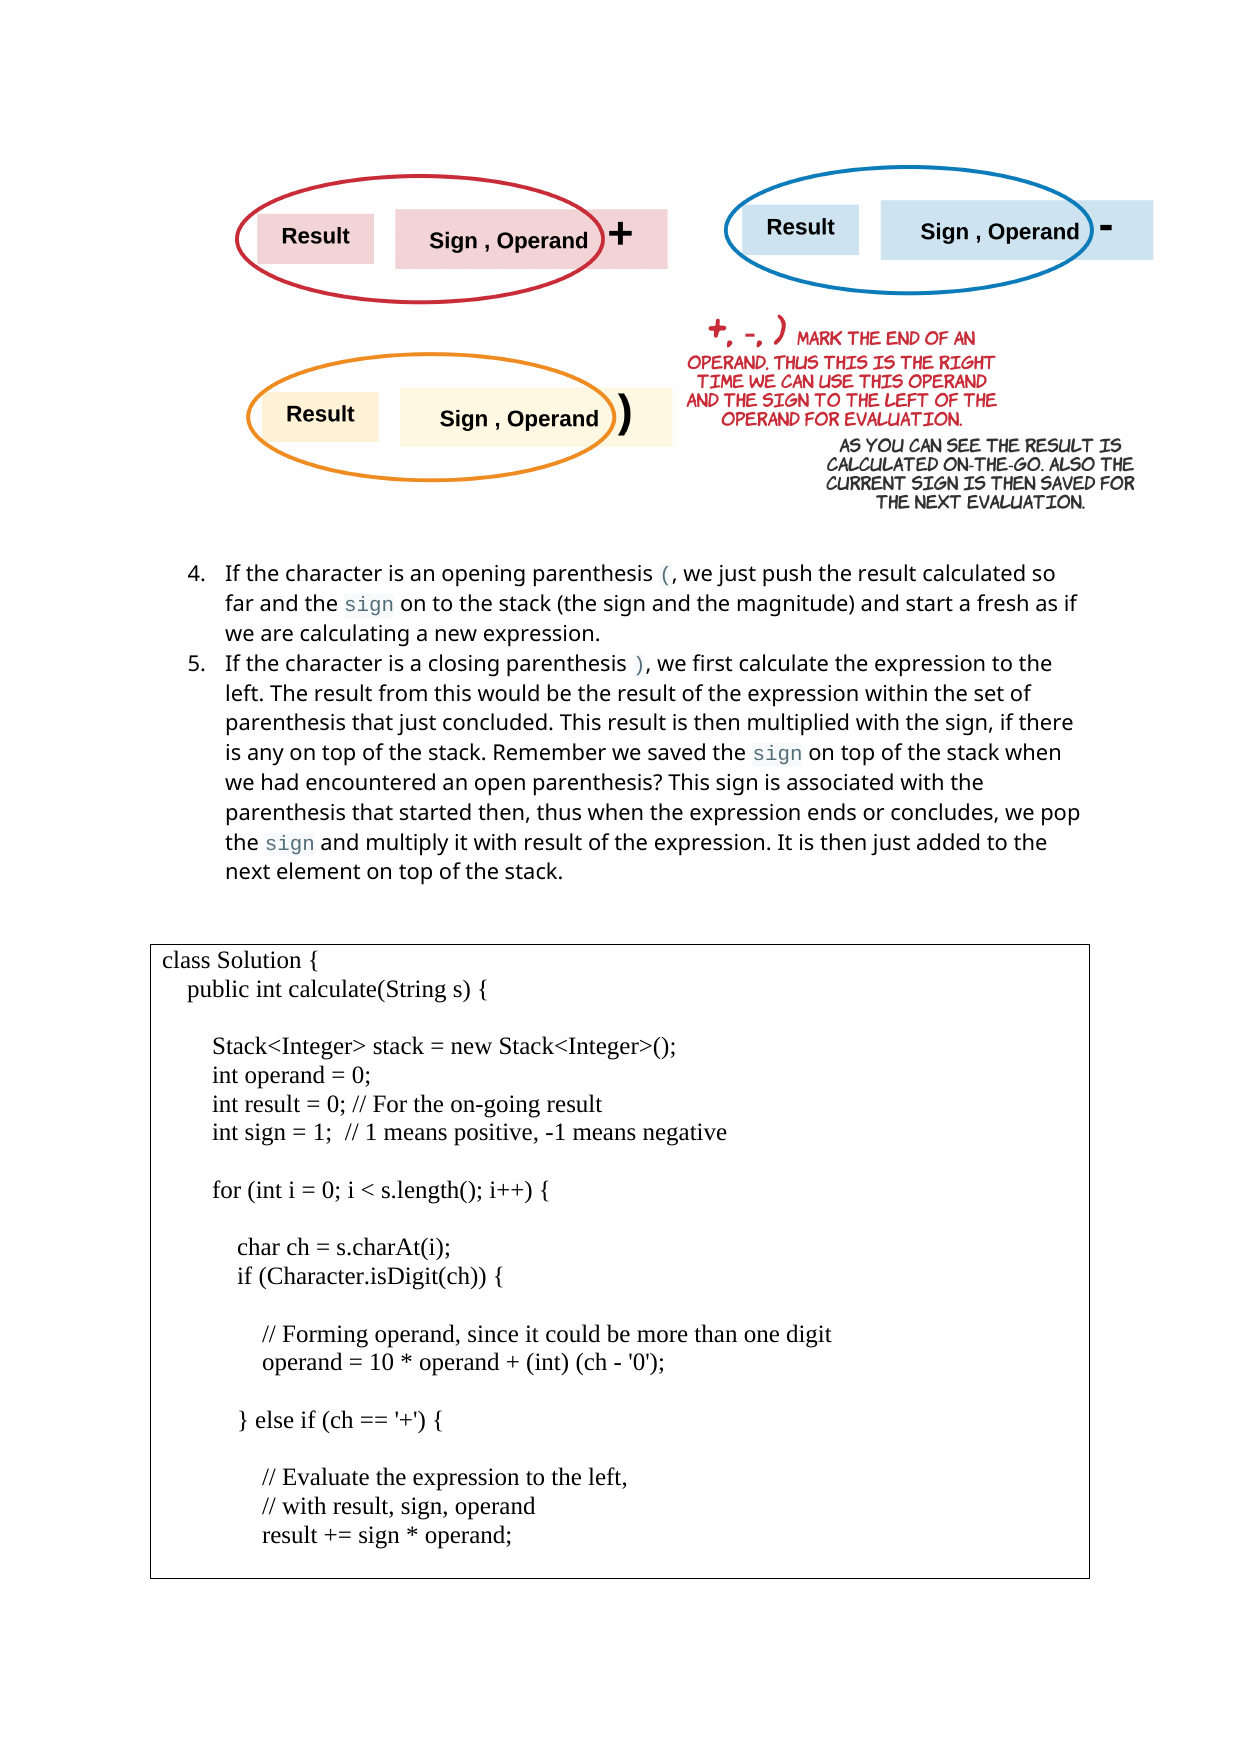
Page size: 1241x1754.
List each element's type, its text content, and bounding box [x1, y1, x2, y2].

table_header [151, 945, 1089, 1577]
picture [225, 150, 1166, 530]
list If the character is a closing parenthesis ), we first calculate the expression to the left. The result from this would be the result of the expression within the set of parenthesis that just concluded. This result is then multiplied with the sign, if there is any on top of the stack. Remember we saved the sign on top of the stack when we had encountered an open parenthesis? This sign is associated with the parenthesis that started then, thus when the expression ends or concludes, we pop the sign and multiply it with result of the expression. It is then just added to the next element on top of the stack. [187, 648, 1090, 886]
list If the character is an opening parenthesis (, we just push the result calculated so far and the sign on to the stack (the sign and the magnitude) and start a fresh as if we are calculating a new expression. [187, 558, 1090, 648]
